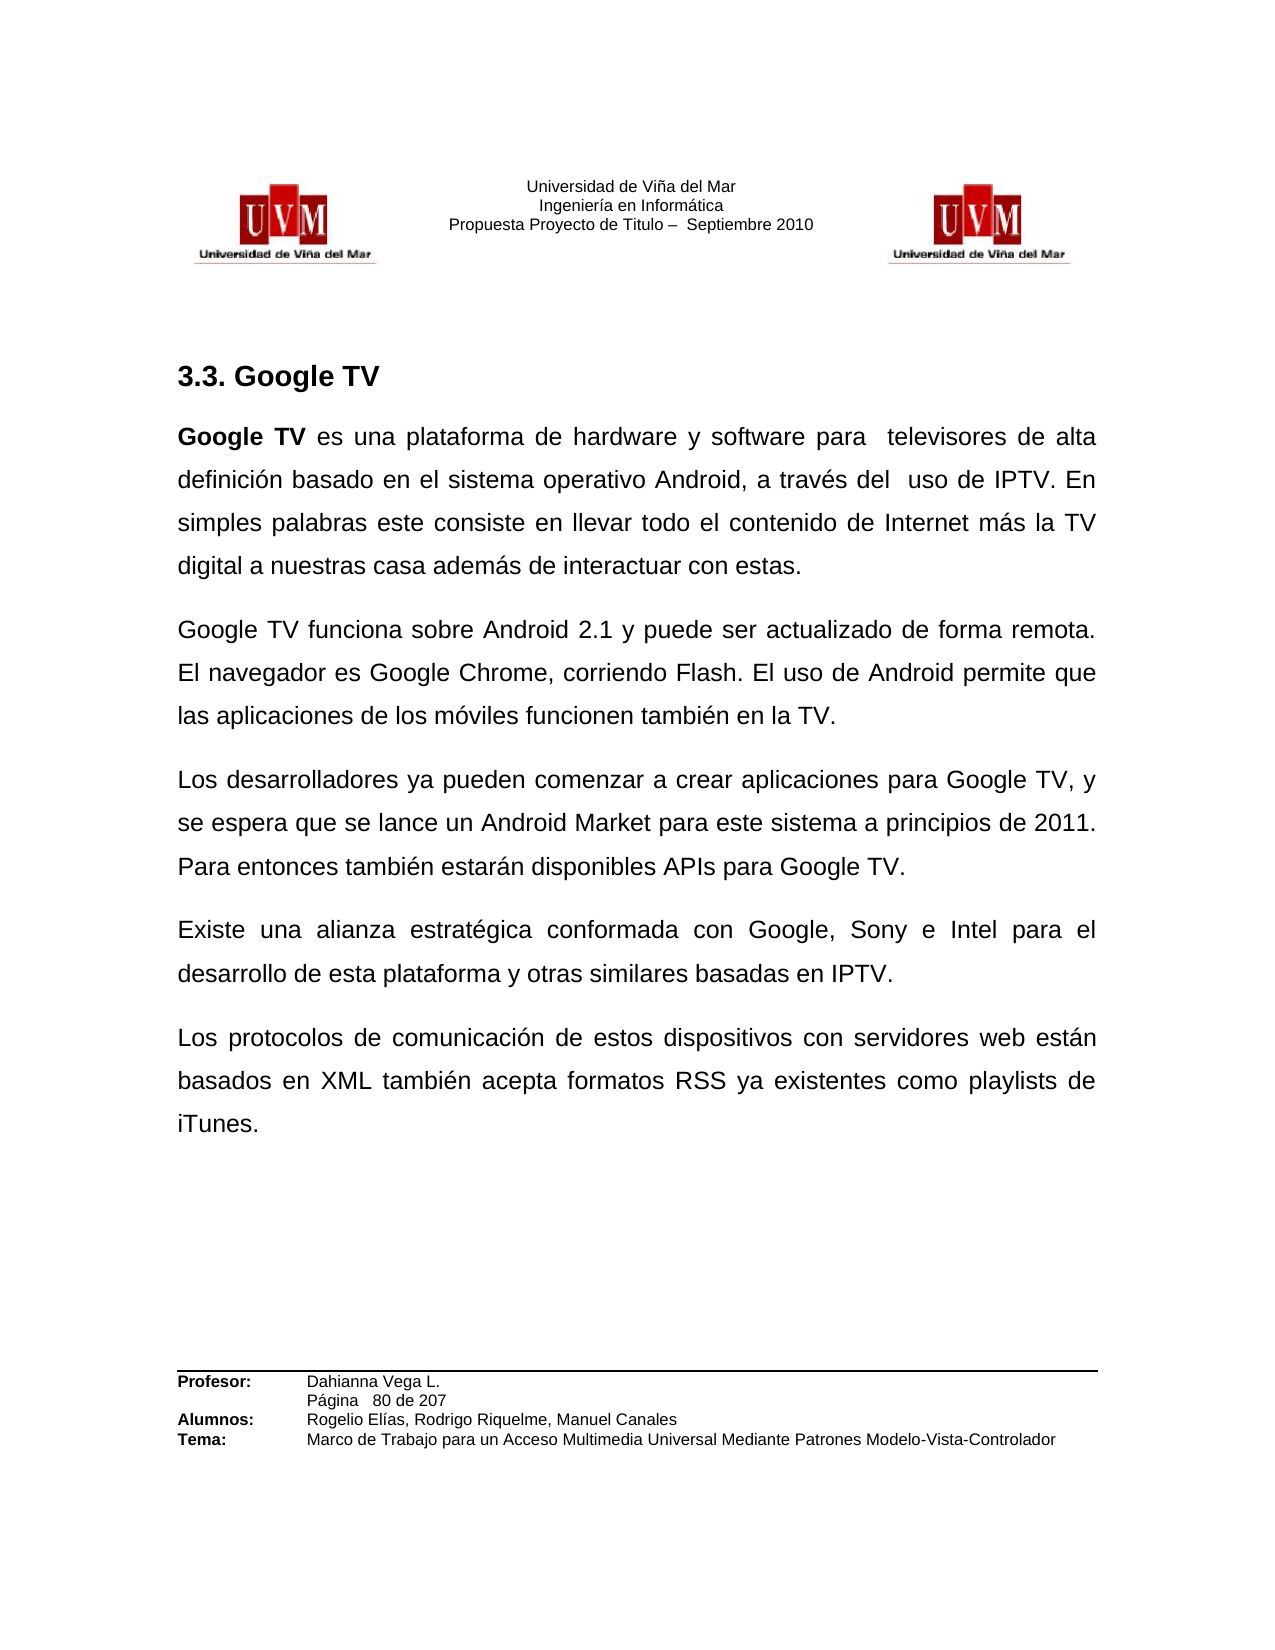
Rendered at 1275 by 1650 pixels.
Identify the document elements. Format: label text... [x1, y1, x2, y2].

picture [177, 176, 390, 267]
text Los protocolos de comunicación de estos dispositivos con servidores web están basados en XML también acepta formatos RSS ya existentes como playlists de iTunes. [177, 1022, 1098, 1137]
subtitle 3.3. Google TV [177, 359, 1098, 392]
text Existe una alianza estratégica conformada con Google, Sony e Intel para el desarrollo de esta plataforma y otras similares basadas en IPTV. [177, 915, 1098, 987]
text Google TV es una plataforma de hardware y software para televisores de alta definición basado en el sistema operativo Android, a través del uso de IPTV. En simples palabras este consiste en llevar todo el contenido de Internet más la TV digital a nuestras casa además de interactuar con estas. [177, 422, 1098, 580]
text Los desarrolladores ya pueden comenzar a crear aplicaciones para Google TV, y se espera que se lance un Android Market para este sistema a principios de 2011. Para entonces también estarán disponibles APIs para Google TV. [177, 765, 1098, 880]
picture [871, 176, 1084, 267]
text Google TV funciona sobre Android 2.1 y puede ser actualizado de forma remota. El navegador es Google Chrome, corriendo Flash. El uso de Android permite que las aplicaciones de los móviles funcionen también en la TV. [177, 615, 1098, 730]
